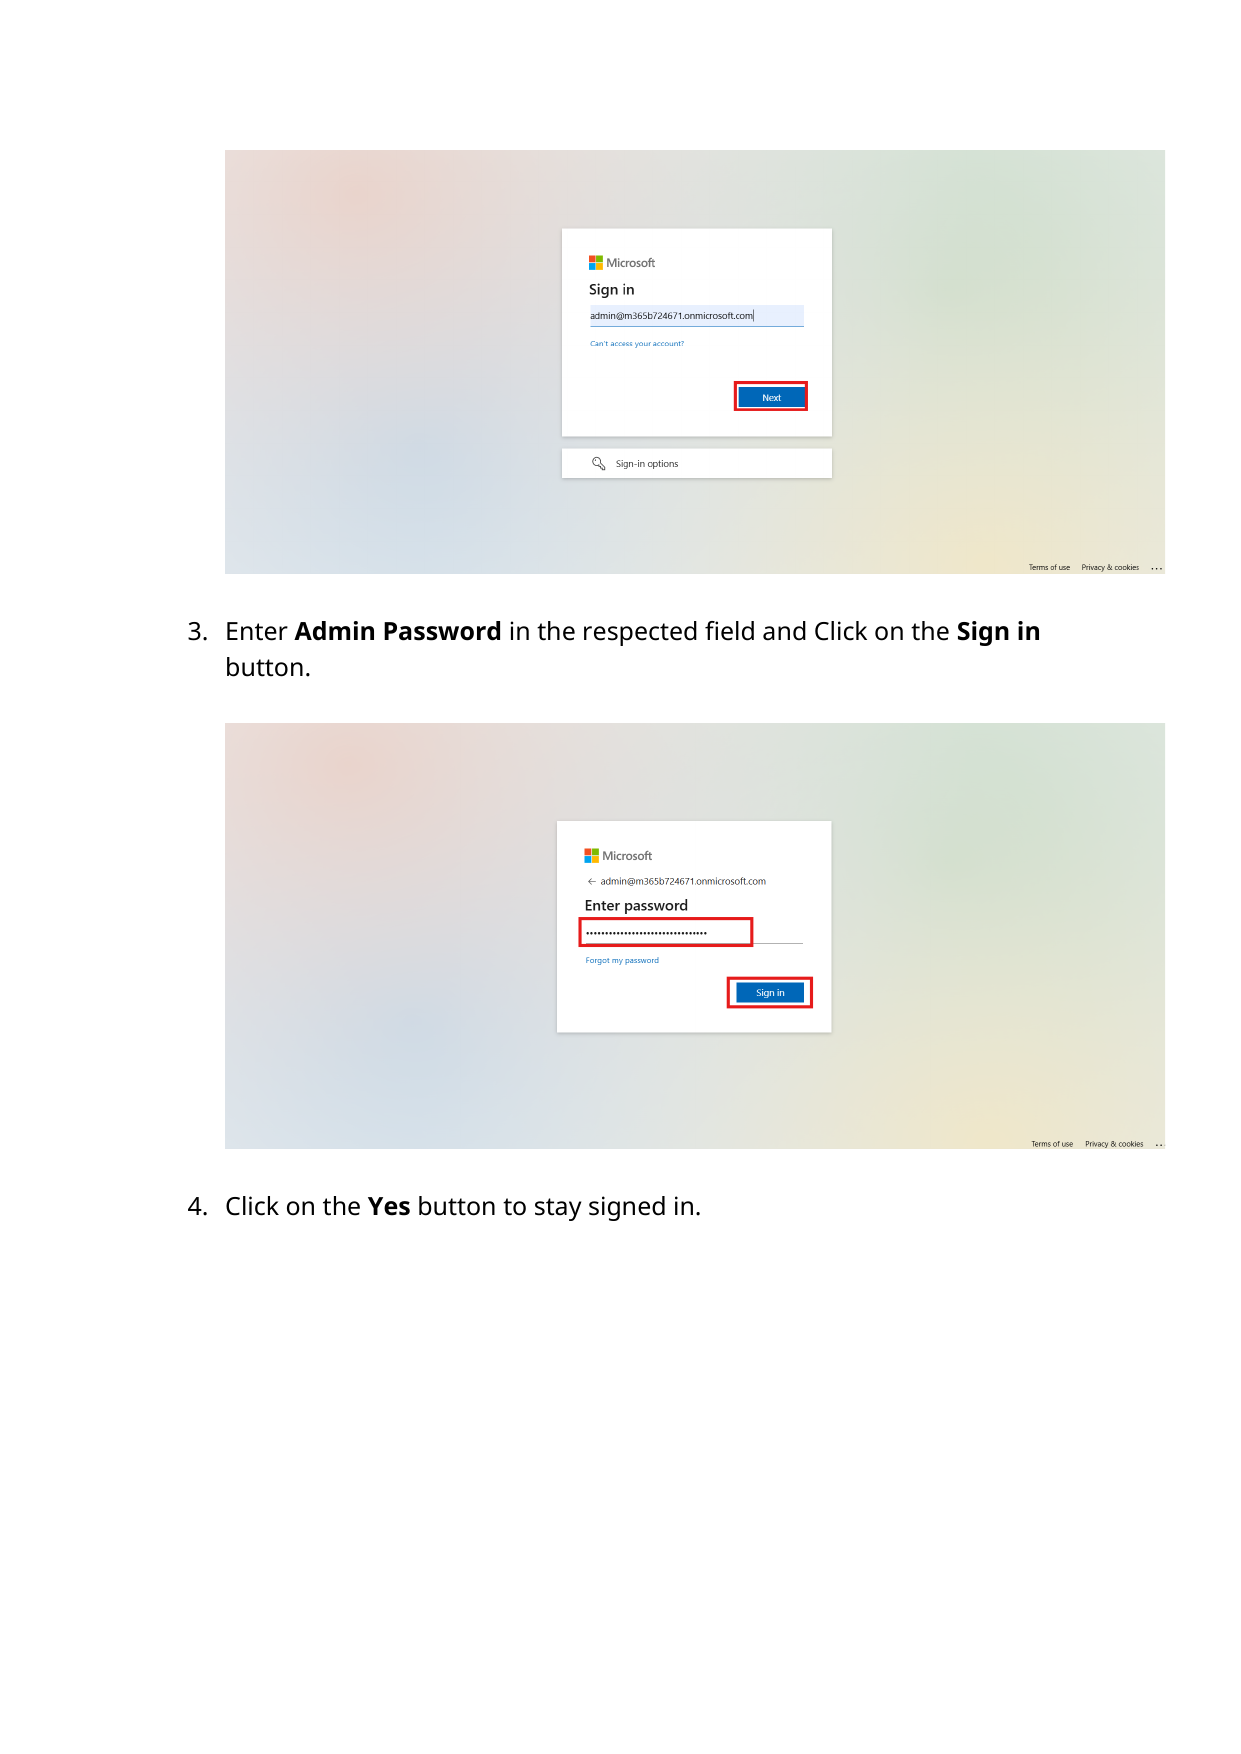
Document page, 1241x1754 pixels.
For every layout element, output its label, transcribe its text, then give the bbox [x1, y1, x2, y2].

picture [225, 150, 1166, 574]
picture [225, 723, 1166, 1149]
list Click on the Yes button to stay signed in. [187, 1188, 1090, 1222]
list Enter Admin Password in the respected field and Click on the Sign in button. [187, 613, 1090, 684]
